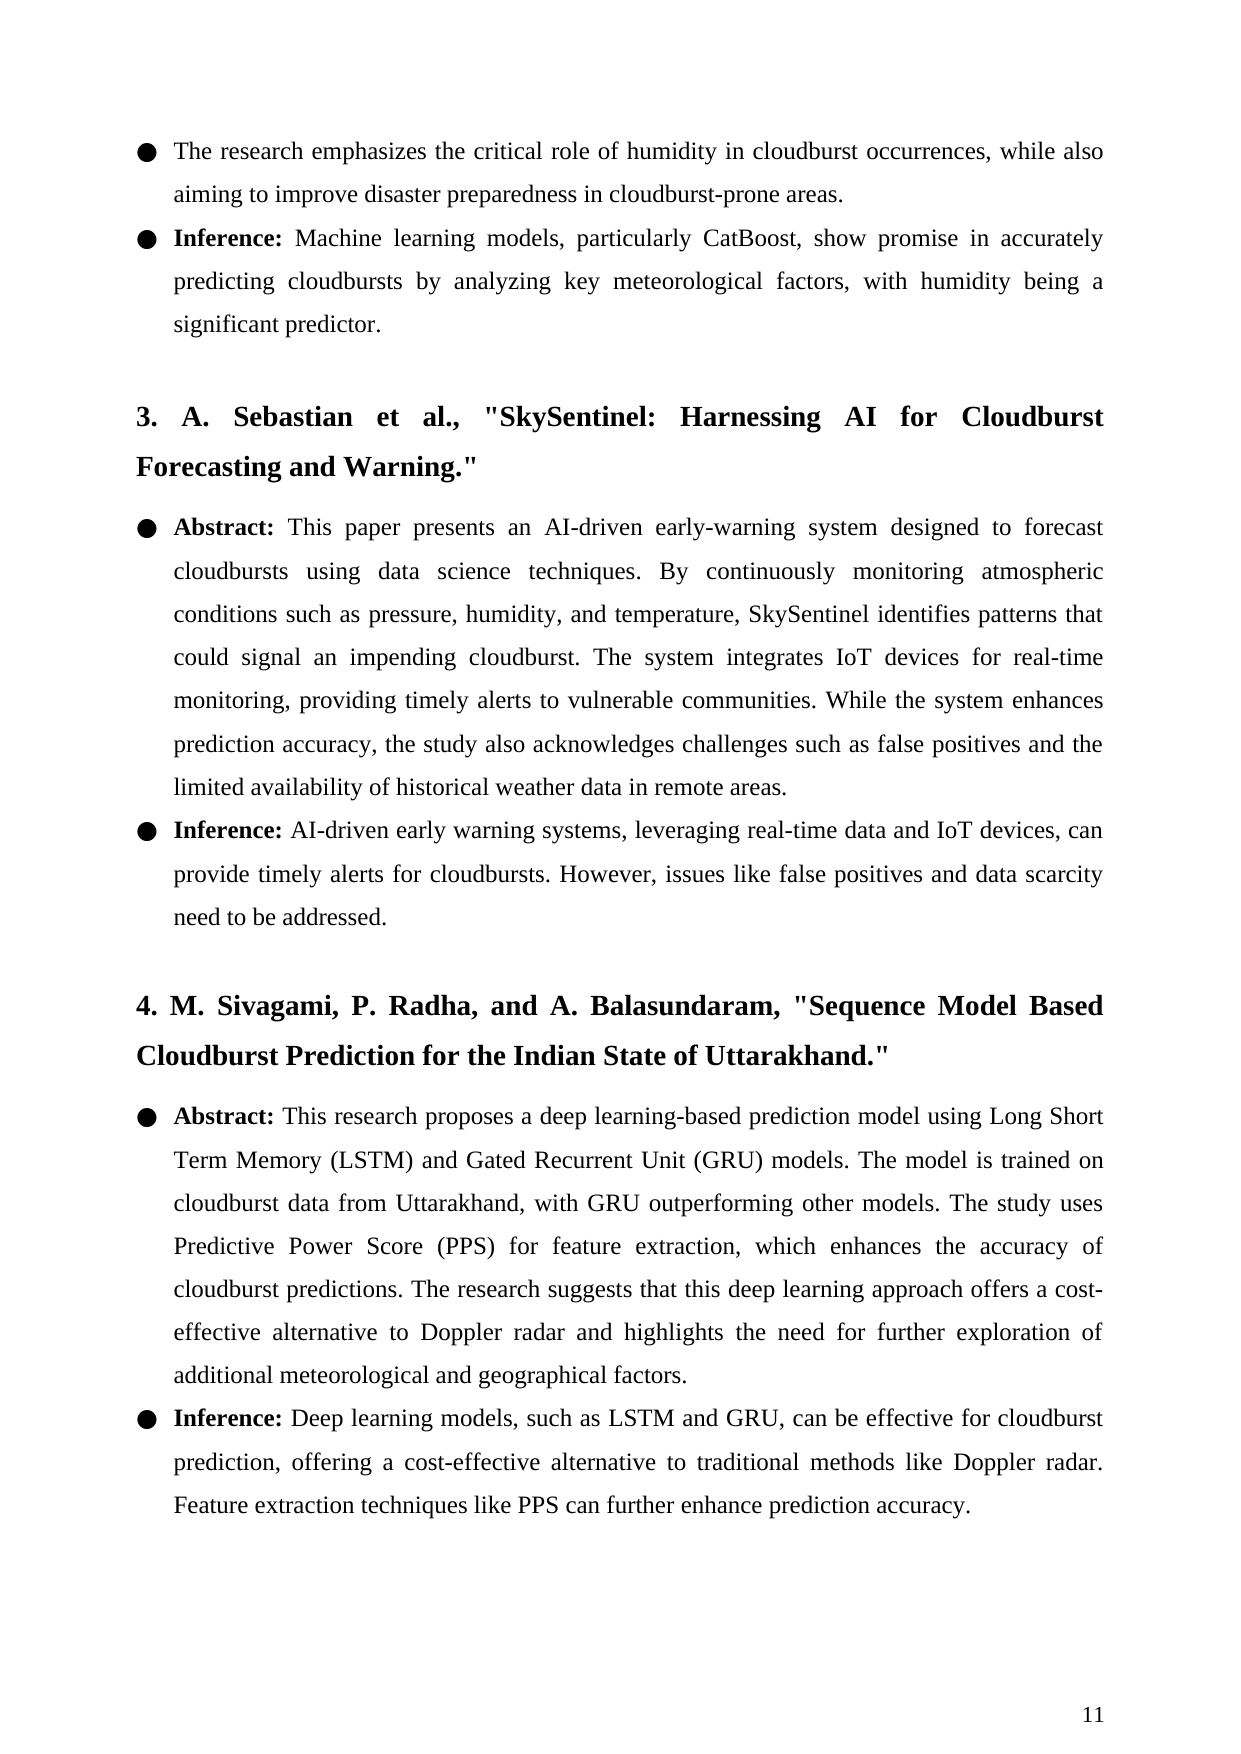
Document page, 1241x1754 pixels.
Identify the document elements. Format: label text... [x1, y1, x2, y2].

list Abstract: This paper presents an AI-driven early-warning system designed to forecast cloudbursts using data science techniques. By continuously monitoring atmospheric conditions such as pressure, humidity, and temperature, SkySentinel identifies patterns that could signal an impending cloudburst. The system integrates IoT devices for real-time monitoring, providing timely alerts to vulnerable communities. While the system enhances prediction accuracy, the study also acknowledges challenges such as false positives and the limited availability of historical weather data in remote areas. [136, 512, 1104, 801]
list The research emphasizes the critical role of humidity in cloudburst occurrences, while also aiming to improve disaster preparedness in cloudburst-prone areas. [136, 136, 1104, 208]
list Inference: Machine learning models, particularly CatBoost, show promise in accurately predicting cloudbursts by analyzing key meteorological factors, with humidity being a significant predictor. [136, 223, 1104, 338]
list Inference: Deep learning models, such as LSTM and GRU, can be effective for cloudburst prediction, offering a cost-effective alternative to traditional methods like Doppler radar. Feature extraction techniques like PPS can further enhance prediction accuracy. [136, 1403, 1104, 1519]
text 4. M. Sivagami, P. Radha, and A. Balasundaram, "Sequence Model Based Cloudburst Prediction for the Indian State of Uttarakhand." [136, 988, 1104, 1072]
text 3. A. Sebastian et al., "SkySentinel: Harnessing AI for Cloudburst Forecasting and Warning." [136, 399, 1104, 483]
list Abstract: This research proposes a deep learning-based prediction model using Long Short Term Memory (LSTM) and Gated Recurrent Unit (GRU) models. The model is trained on cloudburst data from Uttarakhand, with GRU outperforming other models. The study uses Predictive Power Score (PPS) for feature extraction, which enhances the accuracy of cloudburst predictions. The research suggests that this deep learning approach offers a cost-effective alternative to Doppler radar and highlights the need for further exploration of additional meteorological and geographical factors. [136, 1101, 1104, 1389]
list Inference: AI-driven early warning systems, leveraging real-time data and IoT devices, can provide timely alerts for cloudbursts. However, issues like false positives and data scarcity need to be addressed. [136, 815, 1104, 931]
